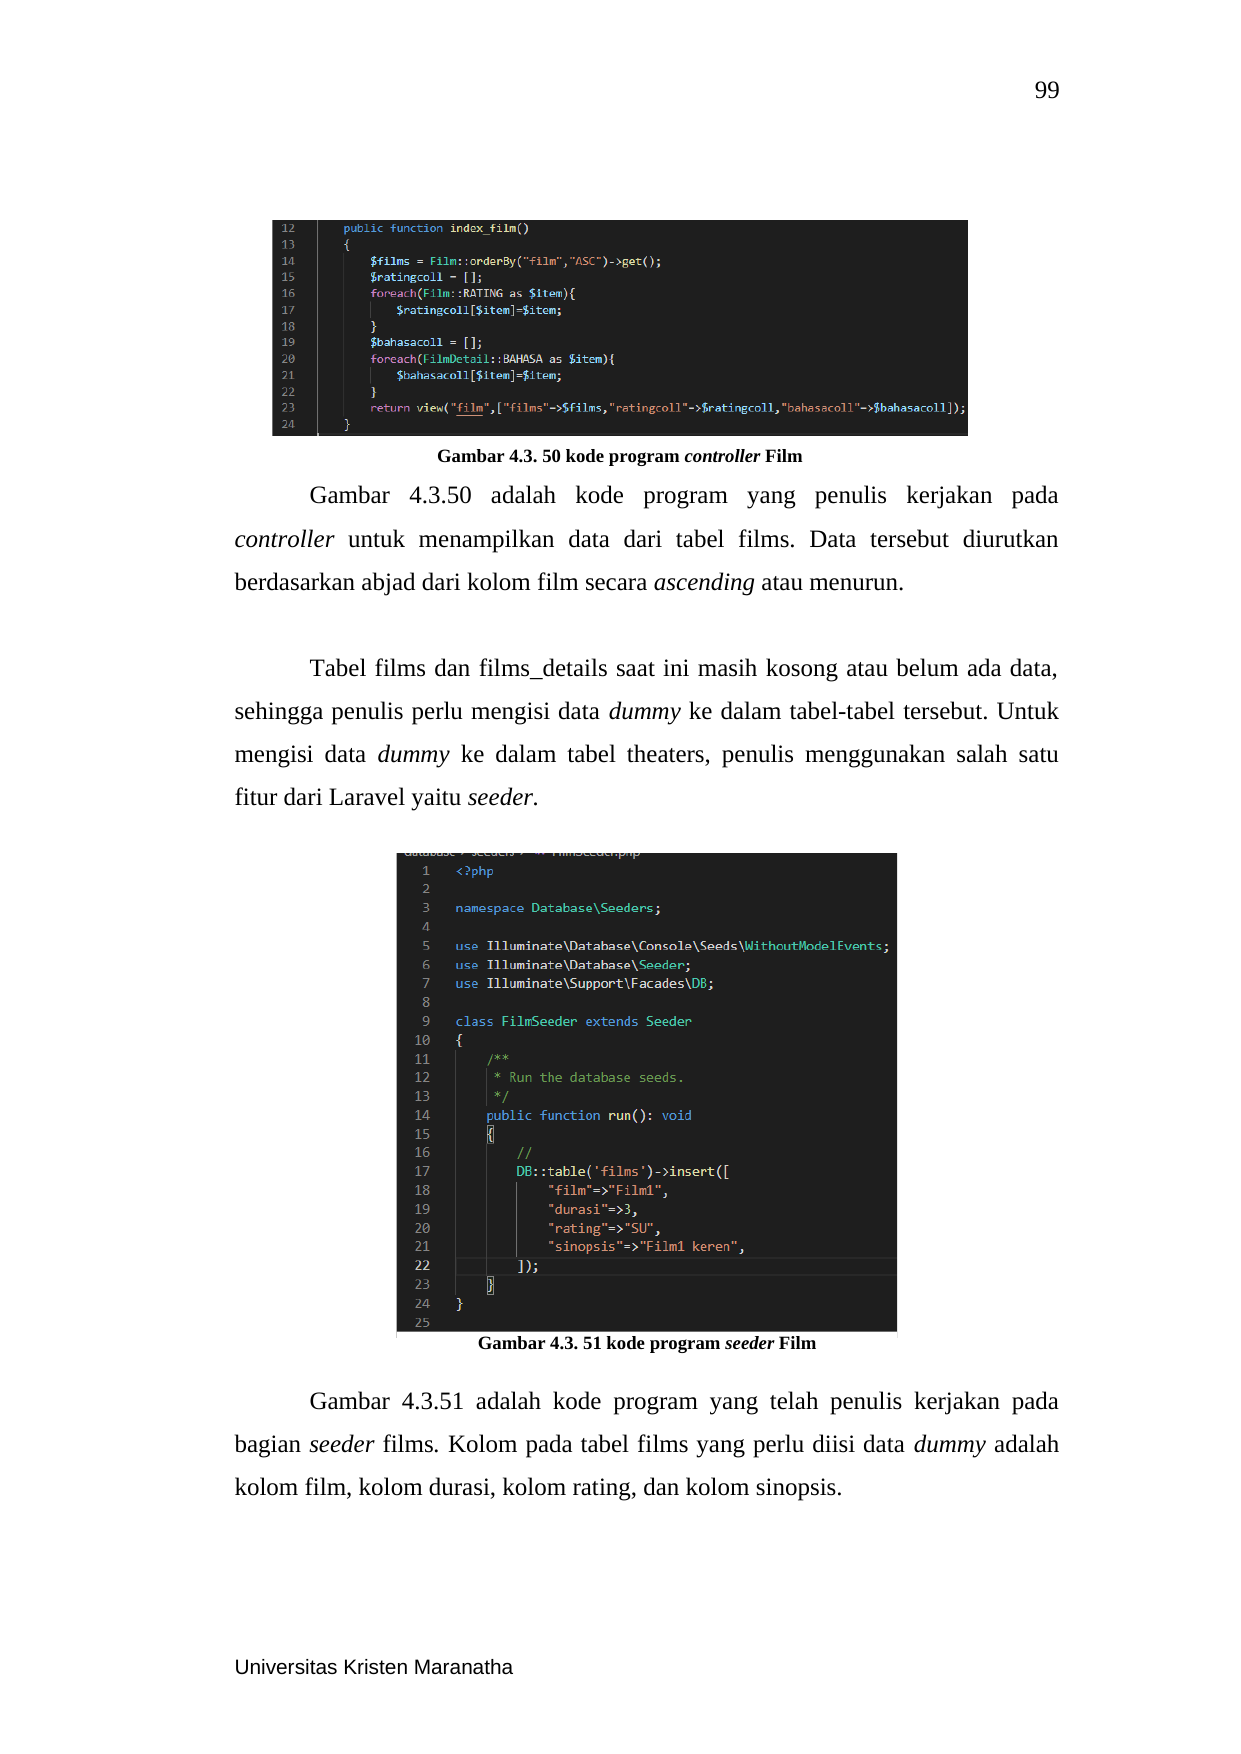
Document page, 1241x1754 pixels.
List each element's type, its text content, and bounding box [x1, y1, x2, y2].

text Tabel films dan films_details saat ini masih kosong atau belum ada data, sehingga penulis perlu mengisi data dummy ke dalam tabel-tabel tersebut. Untuk mengisi data dummy ke dalam tabel theaters, penulis menggunakan salah satu fitur dari Laravel yaitu seeder. [234, 653, 1059, 811]
picture [272, 220, 968, 436]
text Gambar 4.3.51 adalah kode program yang telah penulis kerjakan pada bagian seeder films. Kolom pada tabel films yang perlu diisi data dummy adalah kolom film, kolom durasi, kolom rating, dan kolom sinopsis. [234, 1386, 1059, 1501]
text Gambar 4.3.50 adalah kode program yang penulis kerjakan pada controller untuk menampilkan data dari tabel films. Data tersebut diurutkan berdasarkan abjad dari kolom film secara ascending atau menurun. [234, 307, 1059, 596]
picture [396, 853, 898, 1331]
